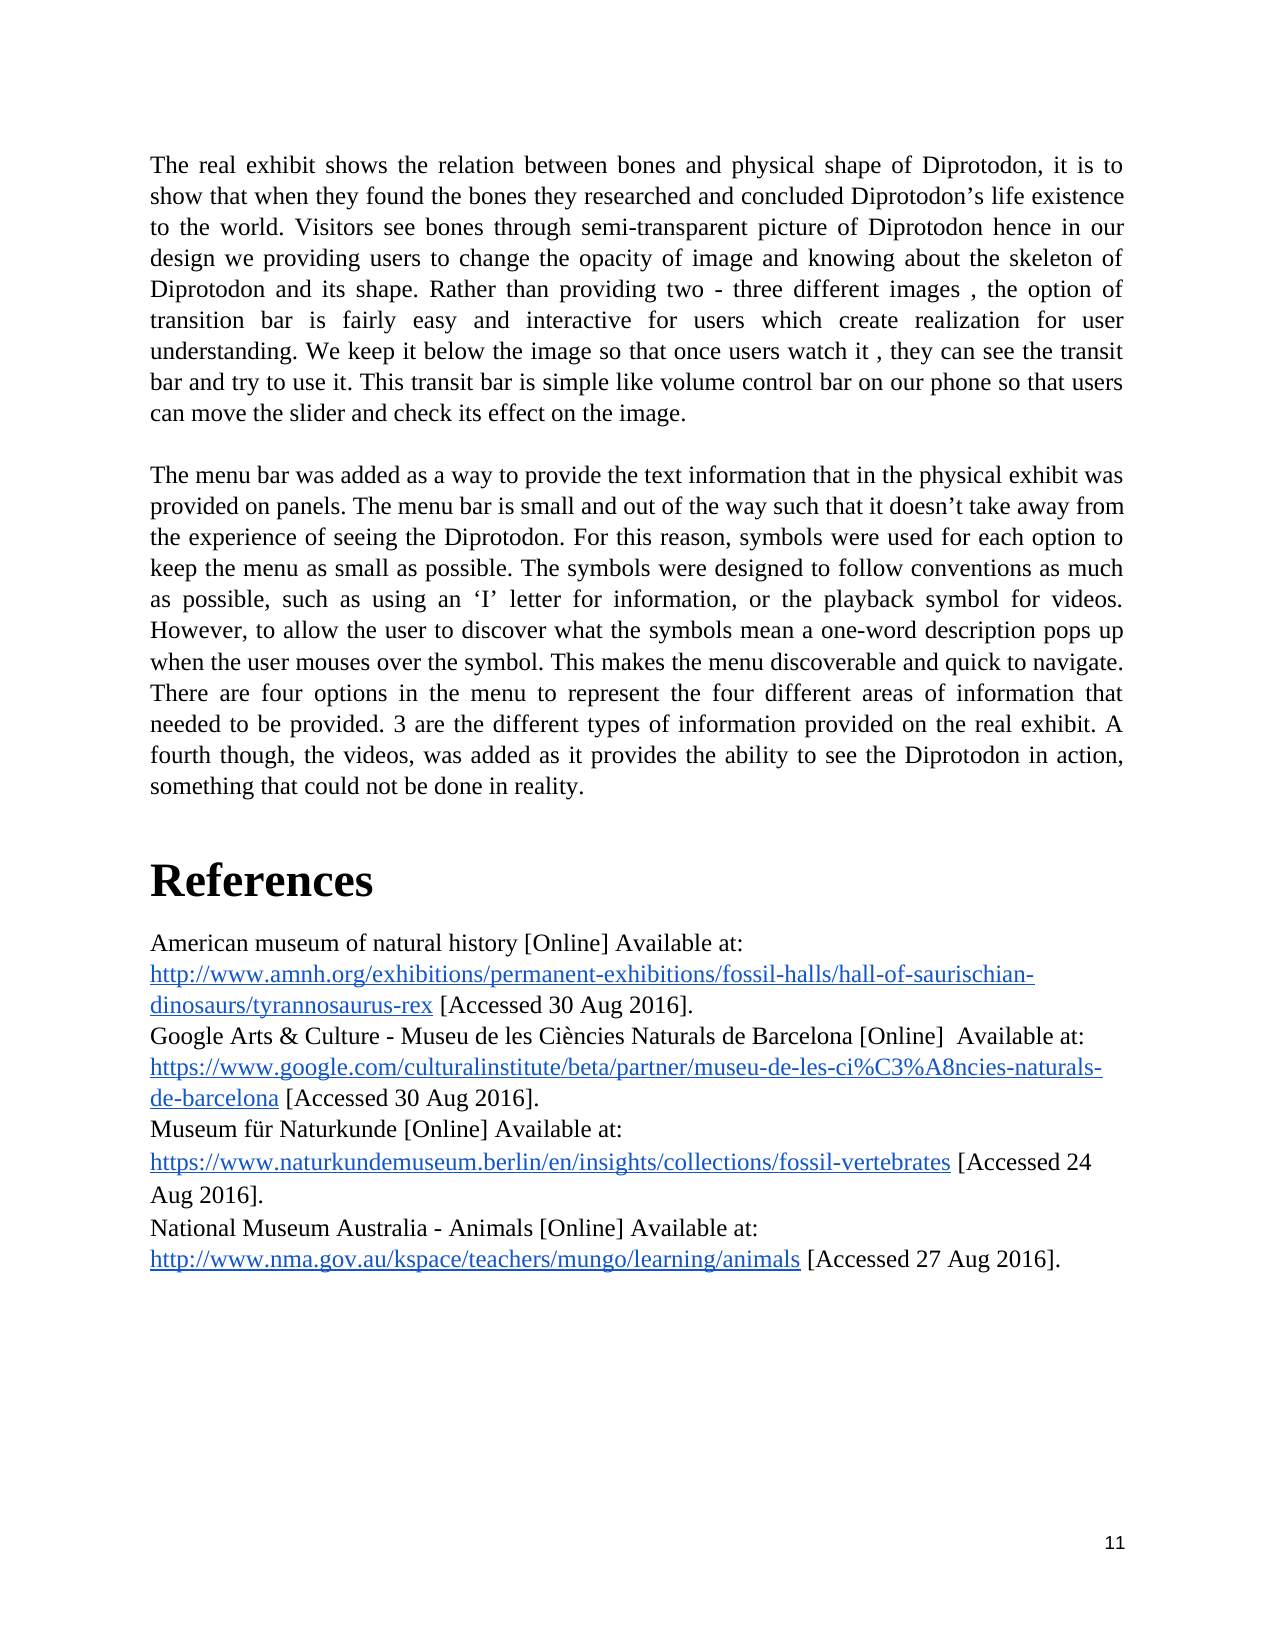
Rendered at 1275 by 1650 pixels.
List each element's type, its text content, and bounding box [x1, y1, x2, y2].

text The real exhibit shows the relation between bones and physical shape of Diprotodon, it is to show that when they found the bones they researched and concluded Diprotodon’s life existence to the world. Visitors see bones through semi-transparent picture of Diprotodon hence in our design we providing users to change the opacity of image and knowing about the skeleton of Diprotodon and its shape. Rather than providing two - three different images , the option of transition bar is fairly easy and interactive for users which create realization for user understanding. We keep it below the image so that once users watch it , they can see the transit bar and try to use it. This transit bar is simple like volume control bar on our phone so that users can move the slider and check its effect on the image. [150, 150, 1125, 427]
text American museum of natural history [Online] Available at: [150, 928, 1125, 956]
text National Museum Australia - Animals [Online] Available at: http://www.nma.gov.au/kspace/teachers/mungo/learning/animals [Accessed 27 Aug 2016]. [150, 1213, 1125, 1273]
subtitle References [150, 852, 1125, 907]
text Museum für Naturkunde [Online] Available at: [397, 1114, 1125, 1143]
text https://www.google.com/culturalinstitute/beta/partner/museu-de-les-ci%C3%A8ncies-naturals-de-barcelona [Accessed 30 Aug 2016]. [150, 1052, 1125, 1112]
text The menu bar was added as a way to provide the text information that in the physical exhibit was provided on panels. The menu bar is small and out of the way such that it doesn’t take away from the experience of seeing the Diprotodon. For this reason, symbols were used for each option to keep the menu as small as possible. The symbols were designed to follow conventions as much as possible, such as using an ‘I’ letter for information, or the playback symbol for videos. However, to allow the user to discover what the symbols mean a one-word description pops up when the user mouses over the symbol. This makes the menu discoverable and quick to navigate. There are four options in the menu to represent the four different areas of information that needed to be provided. 3 are the different types of information provided on the real exhibit. A fourth though, the videos, was added as it provides the ability to see the Diprotodon in action, something that could not be done in reality. [150, 460, 1125, 799]
text http://www.amnh.org/exhibitions/permanent-exhibitions/fossil-halls/hall-of-saurischian-dinosaurs/tyrannosaurus-rex [Accessed 30 Aug 2016]. [150, 959, 1125, 1018]
text Google Arts & Culture - Museu de les Ciències Naturals de Barcelona [Online] Available at: [150, 1021, 1125, 1049]
text https://www.naturkundemuseum.berlin/en/insights/collections/fossil-vertebrates [Accessed 24 Aug 2016]. [150, 1147, 1125, 1209]
